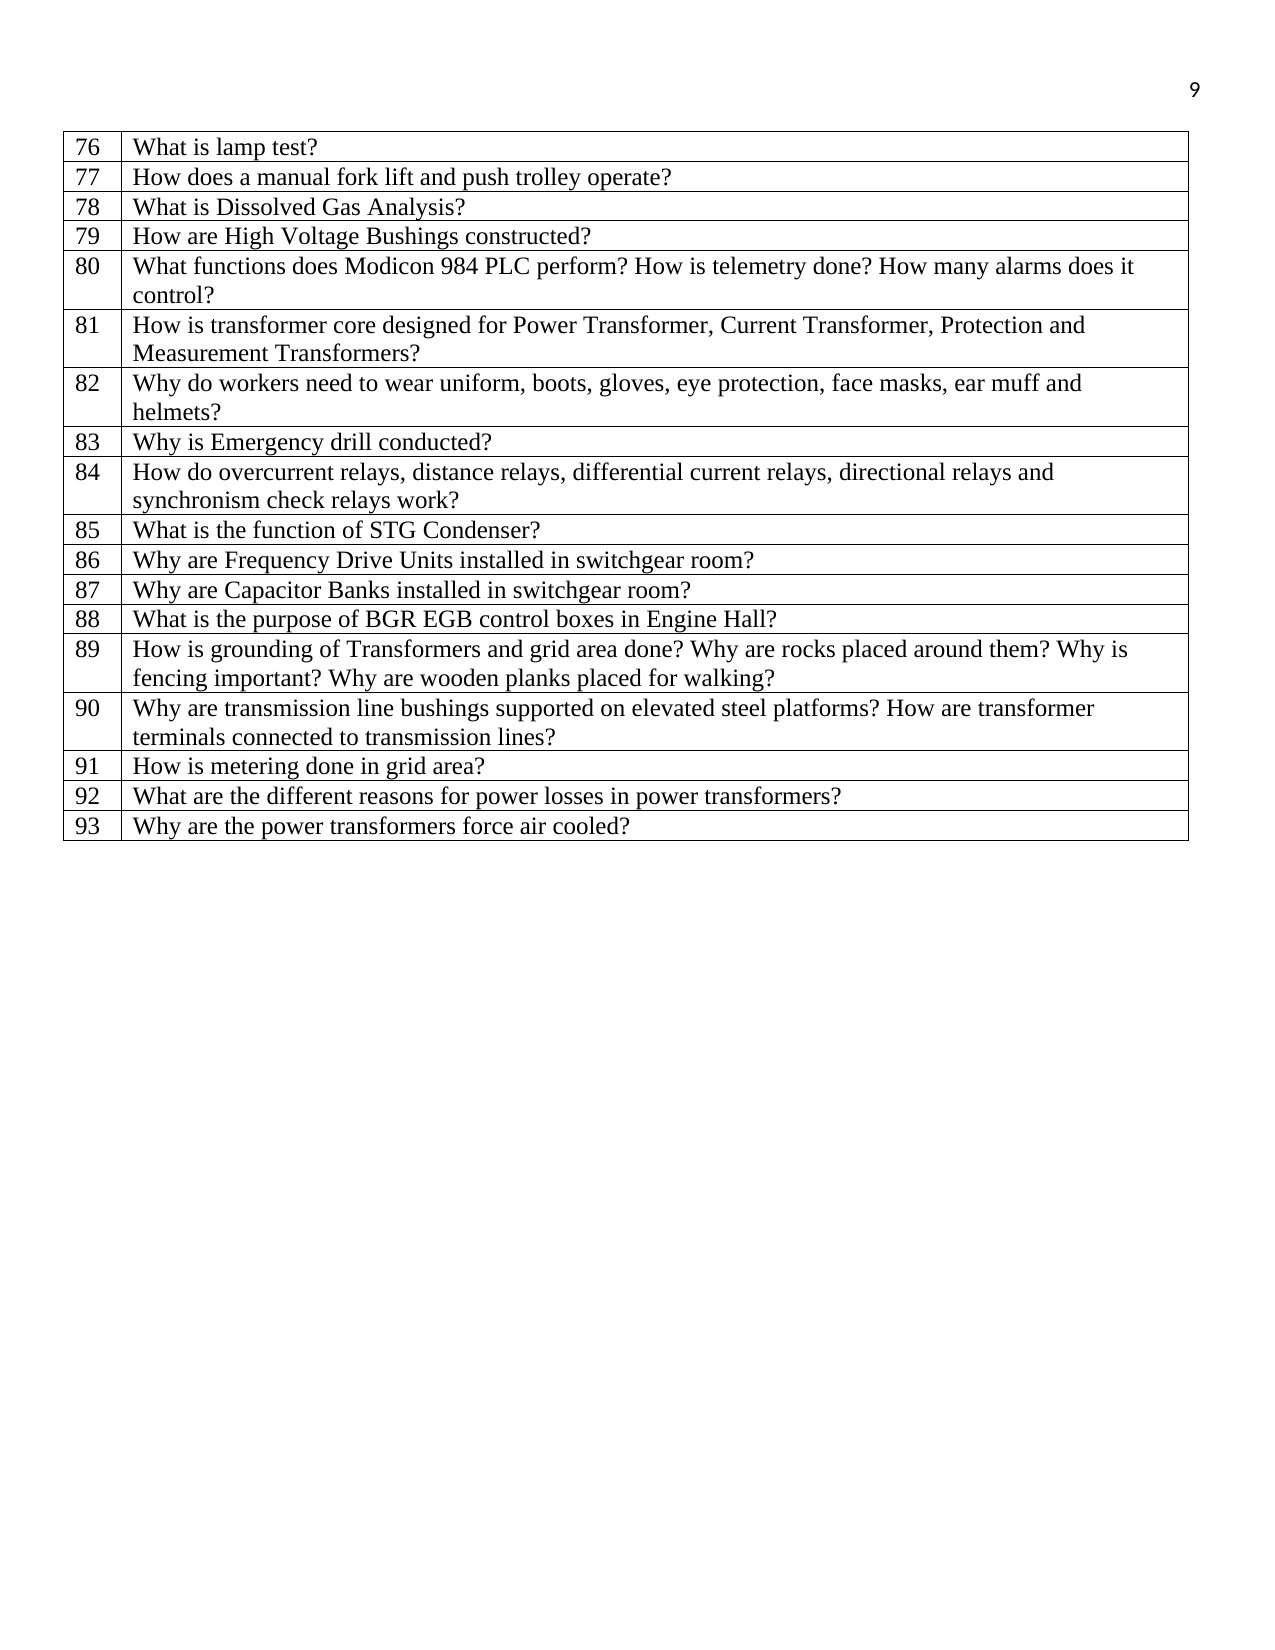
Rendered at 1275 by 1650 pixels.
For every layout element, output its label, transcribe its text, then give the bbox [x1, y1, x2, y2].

table_cell How do overcurrent relays, distance relays, differential current relays, directional relays and synchronism check relays work? [122, 457, 1188, 514]
table_cell 83 [64, 427, 121, 456]
table_cell 76 [64, 132, 121, 161]
table_cell Why are Capacitor Banks installed in switchgear room? [122, 575, 1188, 603]
table_cell Why is Emergency drill conducted? [122, 427, 1188, 456]
table_cell How are High Voltage Bushings constructed? [122, 221, 1188, 250]
table_cell 79 [64, 221, 121, 250]
table_cell 80 [64, 251, 121, 309]
table_cell 90 [64, 693, 121, 750]
table_cell Why are Frequency Drive Units installed in switchgear room? [122, 545, 1188, 574]
table_cell 81 [64, 310, 121, 367]
table_cell Why are transmission line bushings supported on elevated steel platforms? How are transformer terminals connected to transmission lines? [122, 693, 1188, 750]
table_cell 87 [64, 575, 121, 603]
table_cell What is the function of STG Condenser? [122, 515, 1188, 544]
table_cell Why do workers need to wear uniform, boots, gloves, eye protection, face masks, ear muff and helmets? [122, 368, 1188, 426]
table_cell 93 [64, 811, 121, 840]
table_cell 92 [64, 781, 121, 810]
table_cell What functions does Modicon 984 PLC perform? How is telemetry done? How many alarms does it control? [122, 251, 1188, 309]
table_cell 78 [64, 192, 121, 220]
table_cell What is Dissolved Gas Analysis? [122, 192, 1188, 220]
table_cell 82 [64, 368, 121, 426]
table_cell 77 [64, 162, 121, 191]
table_cell How is grounding of Transformers and grid area done? Why are rocks placed around them? Why is fencing important? Why are wooden planks placed for walking? [122, 634, 1188, 692]
table_cell Why are the power transformers force air cooled? [122, 811, 1188, 840]
table_cell 88 [64, 605, 121, 633]
table_cell 84 [64, 457, 121, 514]
table_cell What is the purpose of BGR EGB control boxes in Engine Hall? [122, 605, 1188, 633]
table_cell How does a manual fork lift and push trolley operate? [122, 162, 1188, 191]
table_cell How is metering done in grid area? [122, 751, 1188, 780]
table_cell 86 [64, 545, 121, 574]
table_cell 89 [64, 634, 121, 692]
table_cell What are the different reasons for power losses in power transformers? [122, 781, 1188, 810]
table_cell 91 [64, 751, 121, 780]
table_cell How is transformer core designed for Power Transformer, Current Transformer, Protection and Measurement Transformers? [122, 310, 1188, 367]
table_cell 85 [64, 515, 121, 544]
table_cell What is lamp test? [122, 132, 1188, 161]
